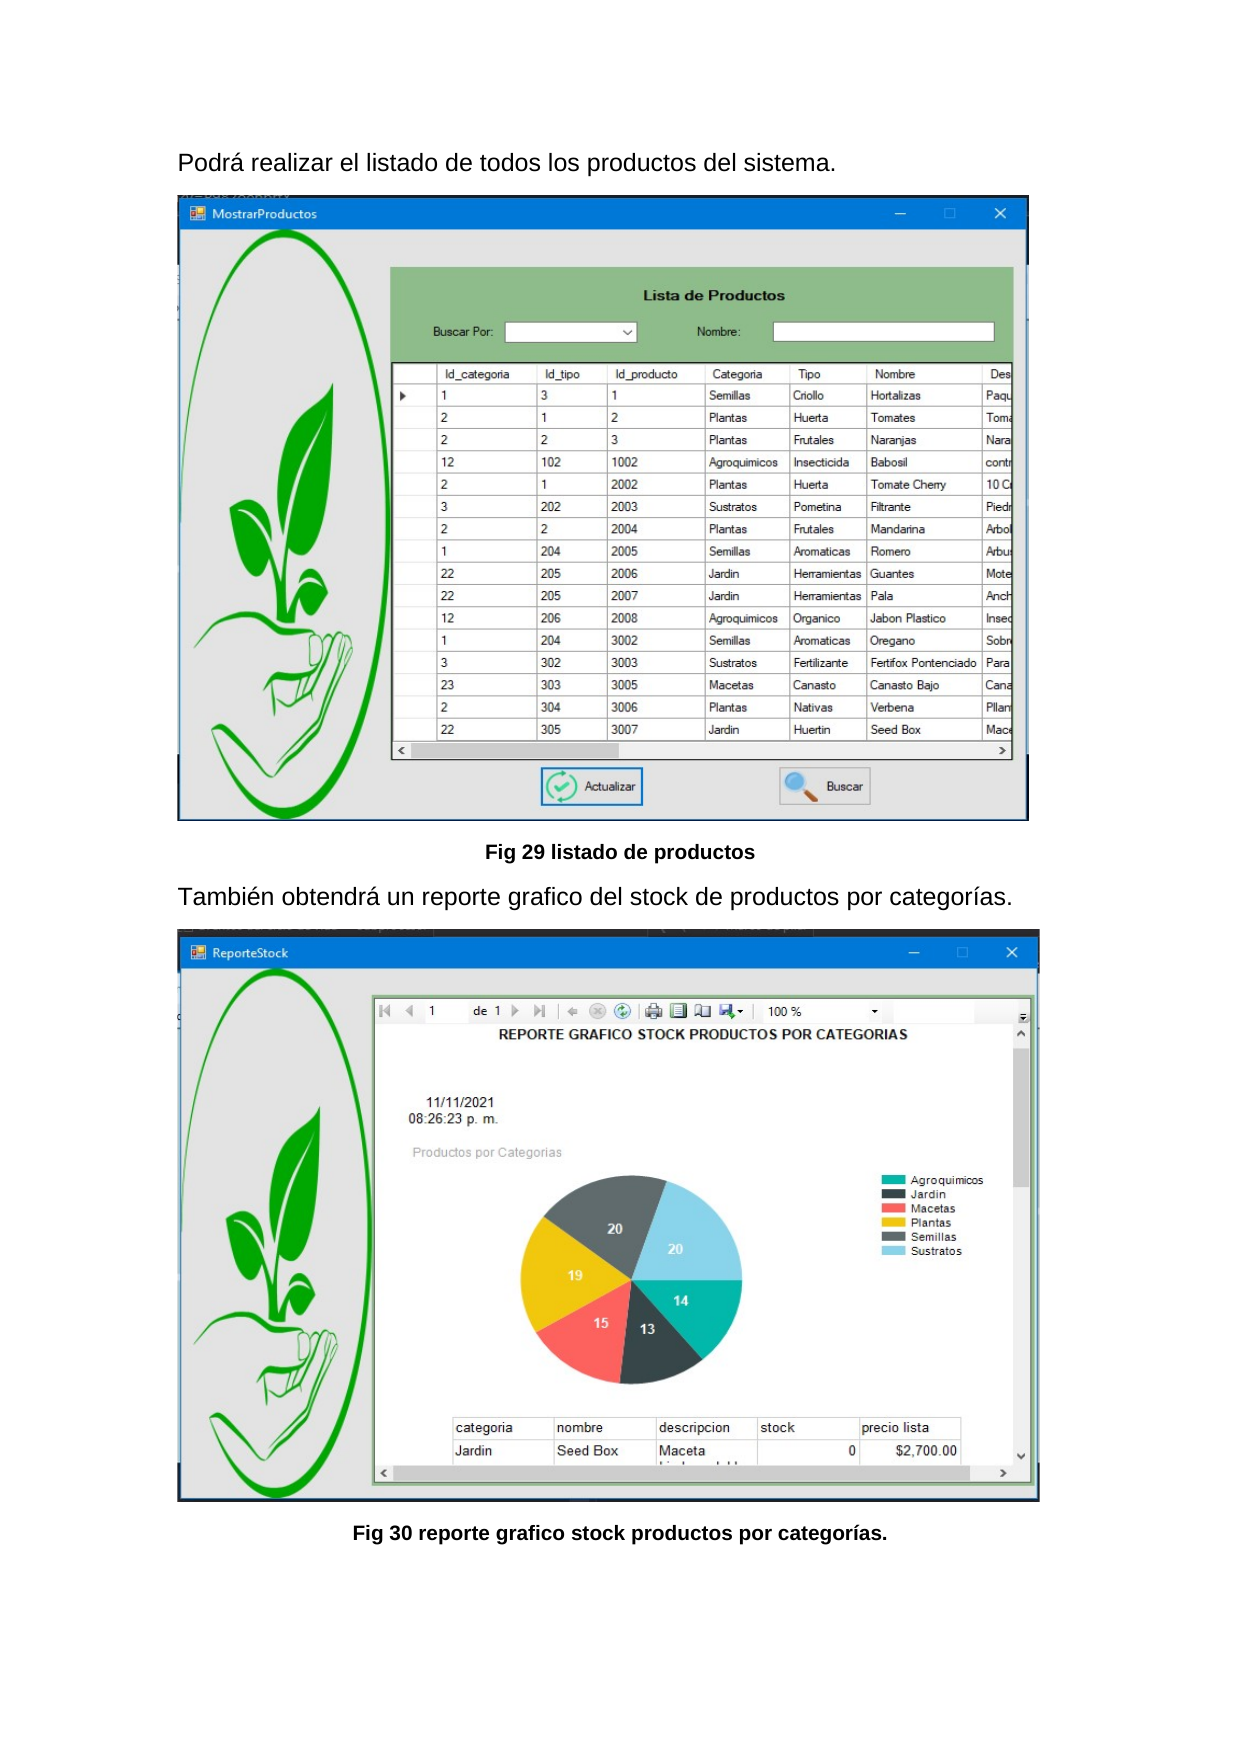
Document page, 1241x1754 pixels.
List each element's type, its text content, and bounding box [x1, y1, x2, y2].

text Podrá realizar el listado de todos los productos del sistema. [177, 148, 1063, 176]
text También obtendrá un reporte grafico del stock de productos por categorías. [177, 882, 1063, 911]
picture [177, 929, 1040, 1502]
text Fig 29 listado de productos [177, 839, 1063, 863]
picture [177, 195, 1029, 821]
text Fig 30 reporte grafico stock productos por categorías. [177, 1521, 1063, 1544]
